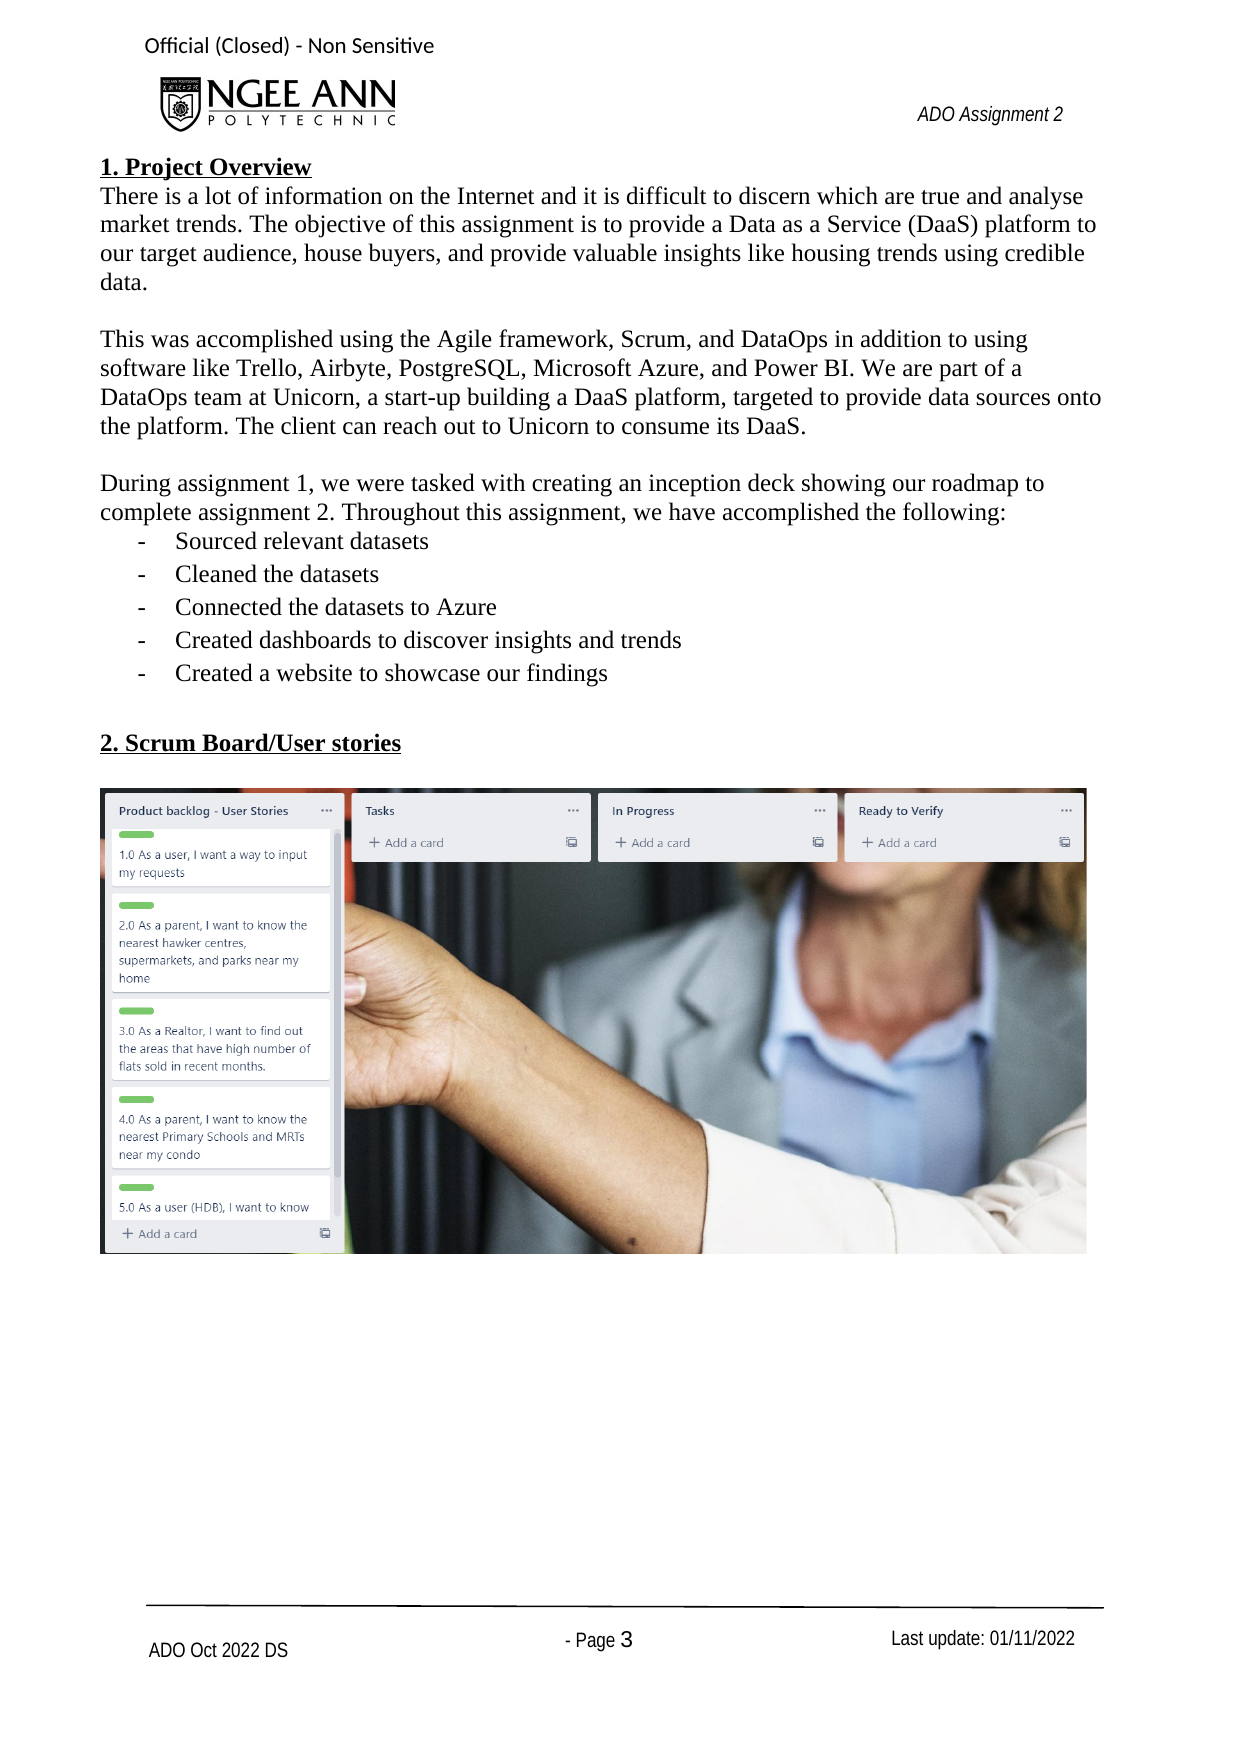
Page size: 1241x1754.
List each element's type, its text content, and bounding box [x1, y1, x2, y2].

picture [160, 77, 395, 132]
text There is a lot of information on the Internet and it is difficult to discern which are true and analyse market trends. The objective of this assignment is to provide a Data as a Service (DaaS) platform to our target audience, house buyers, and provide valuable insights like housing trends using credible data. [100, 181, 1113, 296]
text During assignment 1, we were tasked with creating an inception deck showing our roadmap to complete assignment 2. Throughout this assignment, we have accomplished the following: [100, 468, 1113, 526]
text This was accomplished using the Agile framework, Scrum, and DataOps in addition to using software like Trello, Airbyte, PostgreSQL, Microsoft Azure, and Power BI. We are part of a DataOps team at Unicorn, a start-up building a DaaS platform, targeted to provide data sources onto the platform. The client can reach out to Unicorn to consume its DaaS. [100, 324, 1113, 439]
subtitle 2. Scrum Board/User stories [100, 728, 1113, 757]
list Created a website to showcase our findings [137, 658, 1113, 687]
list Connected the datasets to Azure [137, 592, 1113, 621]
list Cleaned the datasets [137, 559, 1113, 588]
subtitle 1. Project Overview [100, 152, 1113, 181]
list Sourced relevant datasets [137, 526, 1113, 554]
picture [100, 788, 1087, 1254]
list Created dashboards to discover insights and trends [137, 625, 1113, 654]
